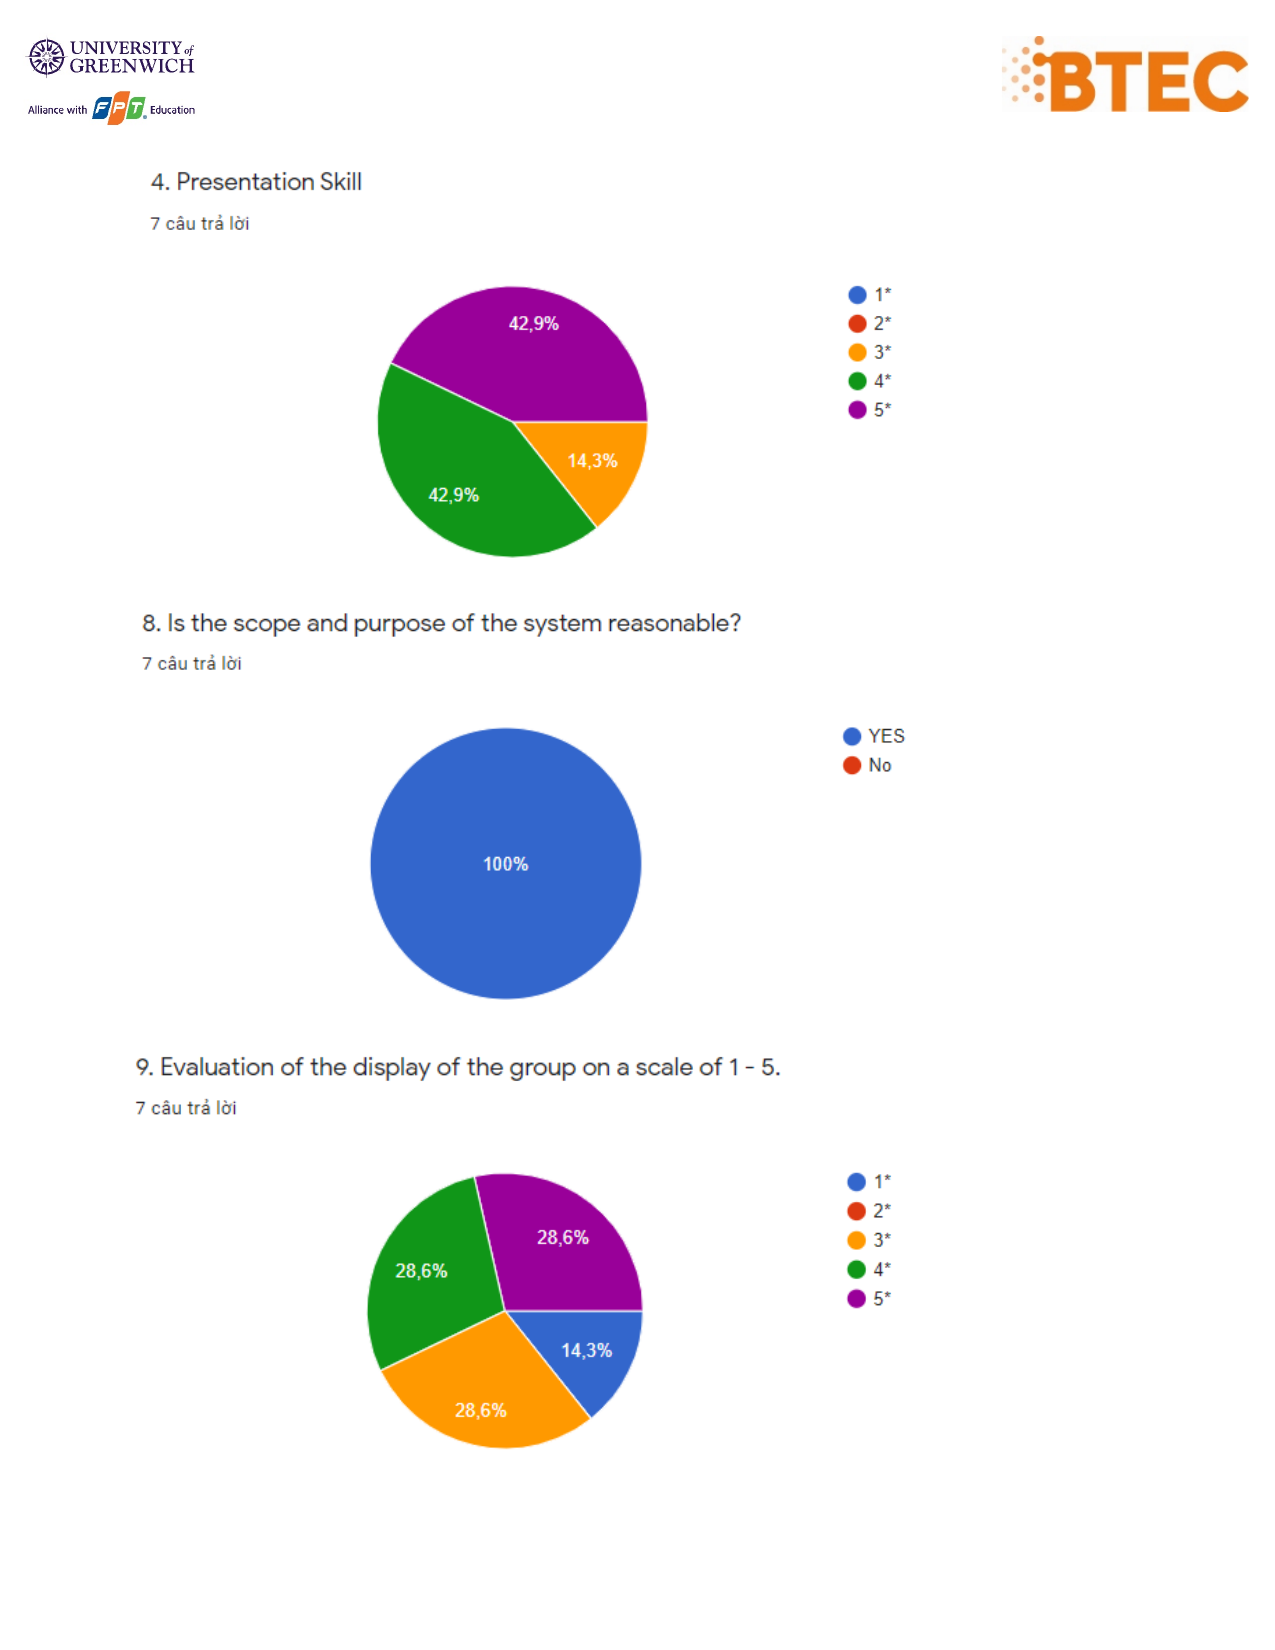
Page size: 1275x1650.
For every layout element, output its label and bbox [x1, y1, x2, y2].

picture [121, 586, 1191, 1011]
picture [14, 25, 207, 136]
picture [121, 150, 1191, 562]
picture [1001, 36, 1249, 112]
picture [121, 1035, 1191, 1452]
